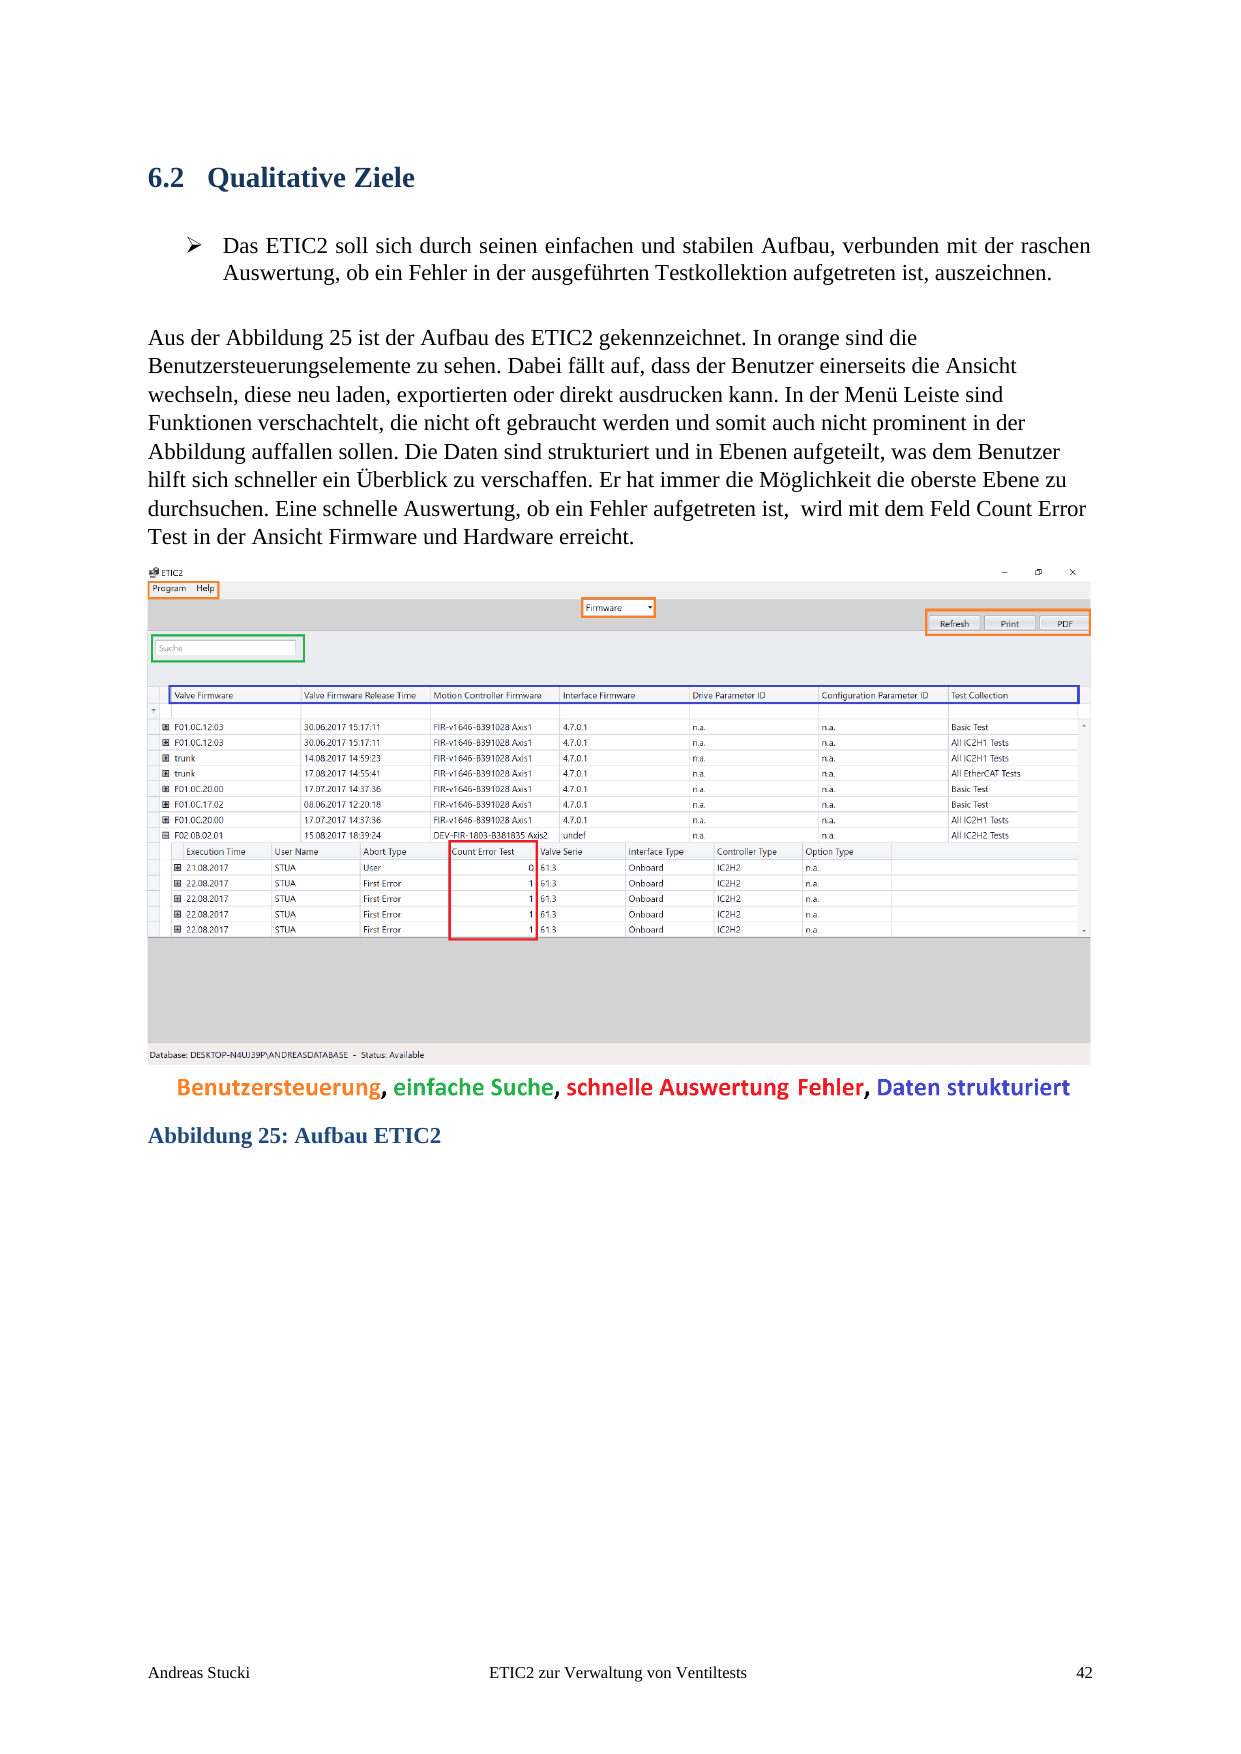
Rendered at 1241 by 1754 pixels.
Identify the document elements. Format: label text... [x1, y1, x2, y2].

text Aus der Abbildung 25 ist der Aufbau des ETIC2 gekennzeichnet. In orange sind die Benutzersteuerungselemente zu sehen. Dabei fällt auf, dass der Benutzer einerseits die Ansicht wechseln, diese neu laden, exportierten oder direkt ausdrucken kann. In der Menü Leiste sind Funktionen verschachtelt, die nicht oft gebraucht werden und somit auch nicht prominent in der Abbildung auffallen sollen. Die Daten sind strukturiert und in Ebenen aufgeteilt, was dem Benutzer hilft sich schneller ein Überblick zu verschaffen. Er hat immer die Möglichkeit die oberste Ebene zu durchsuchen. Eine schnelle Auswertung, ob ein Fehler aufgetreten ist, wird mit dem Feld Count Error Test in der Ansicht Firmware und Hardware erreicht. [148, 324, 1092, 549]
picture [147, 564, 1093, 1108]
list Das ETIC2 soll sich durch seinen einfachen und stabilen Aufbau, verbunden mit der raschen Auswertung, ob ein Fehler in der ausgeführten Testkollektion aufgetreten ist, auszeichnen. [185, 233, 1092, 285]
subtitle Qualitative Ziele [148, 160, 1092, 194]
